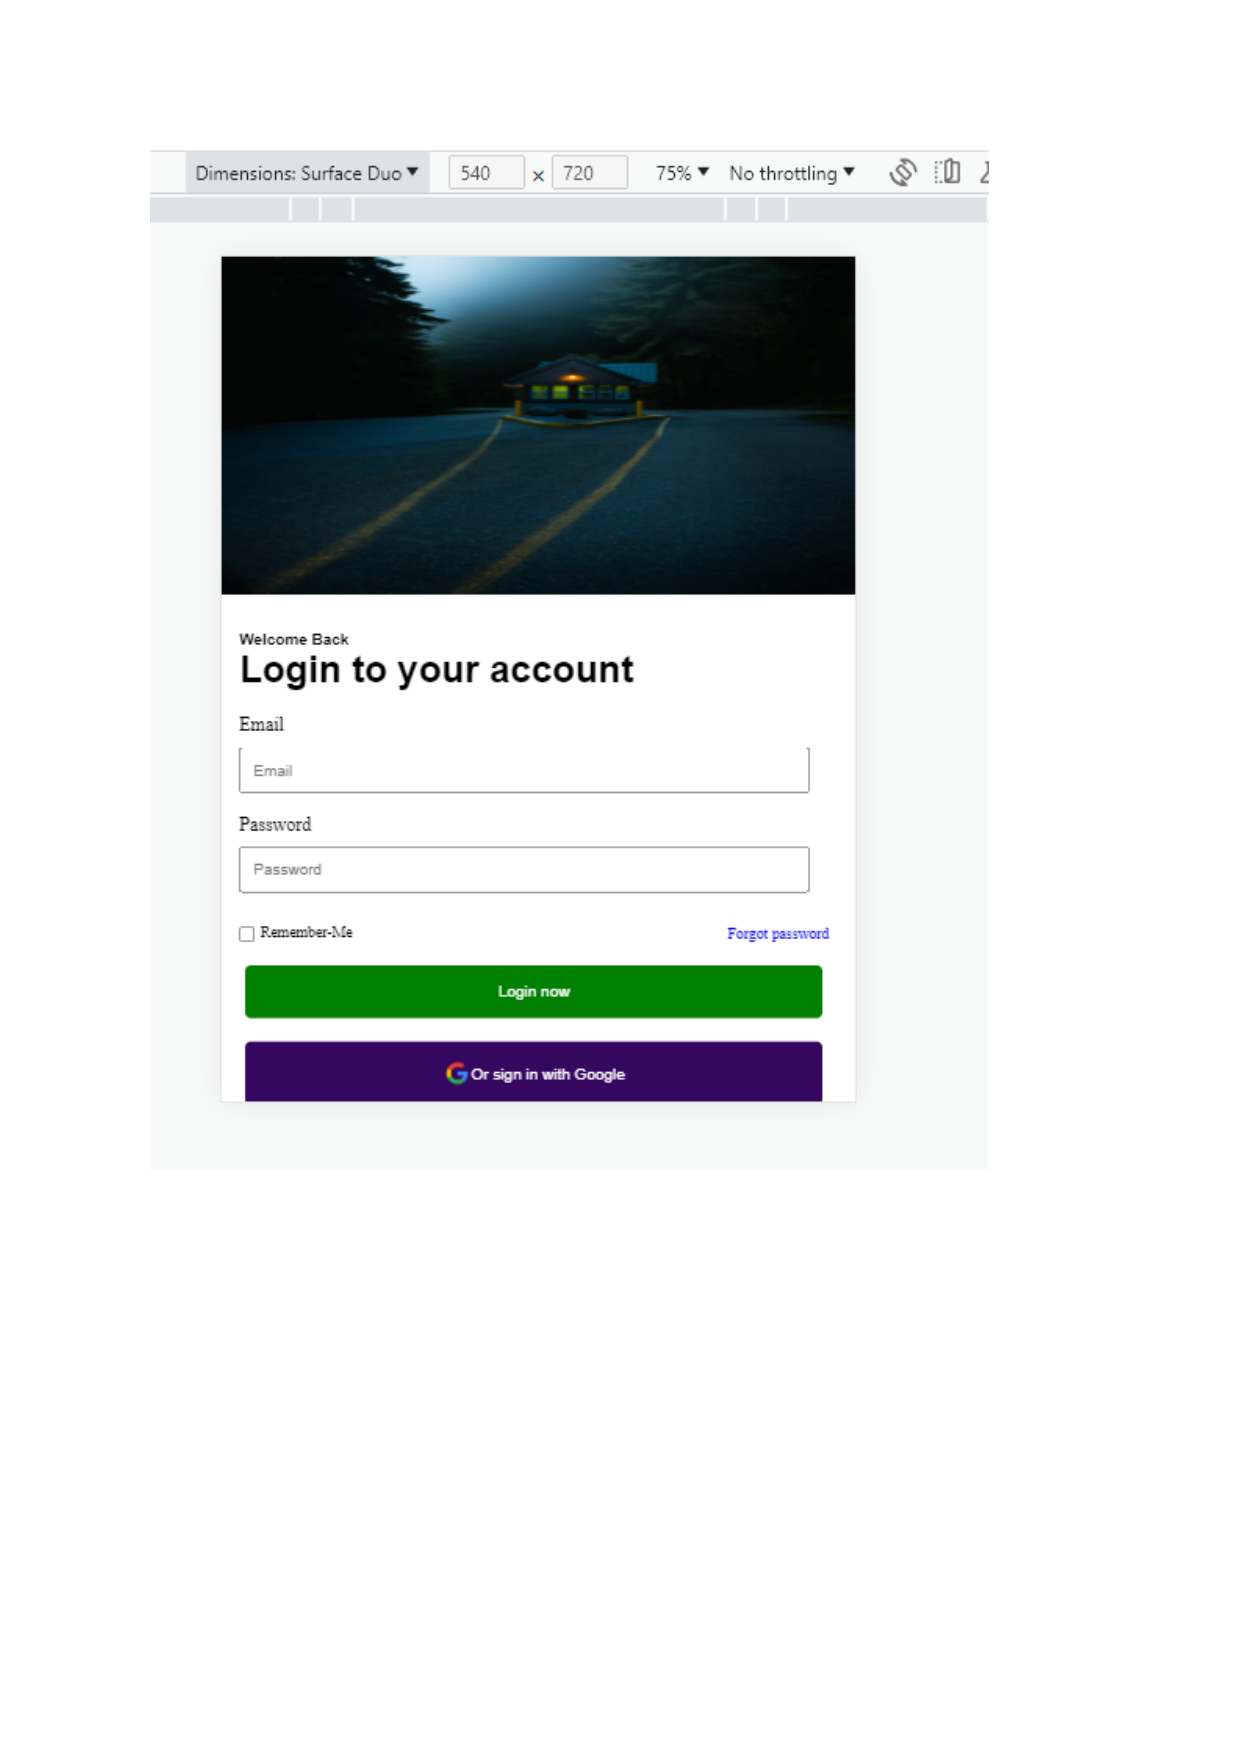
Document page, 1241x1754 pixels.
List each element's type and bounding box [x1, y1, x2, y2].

picture [150, 150, 989, 1169]
